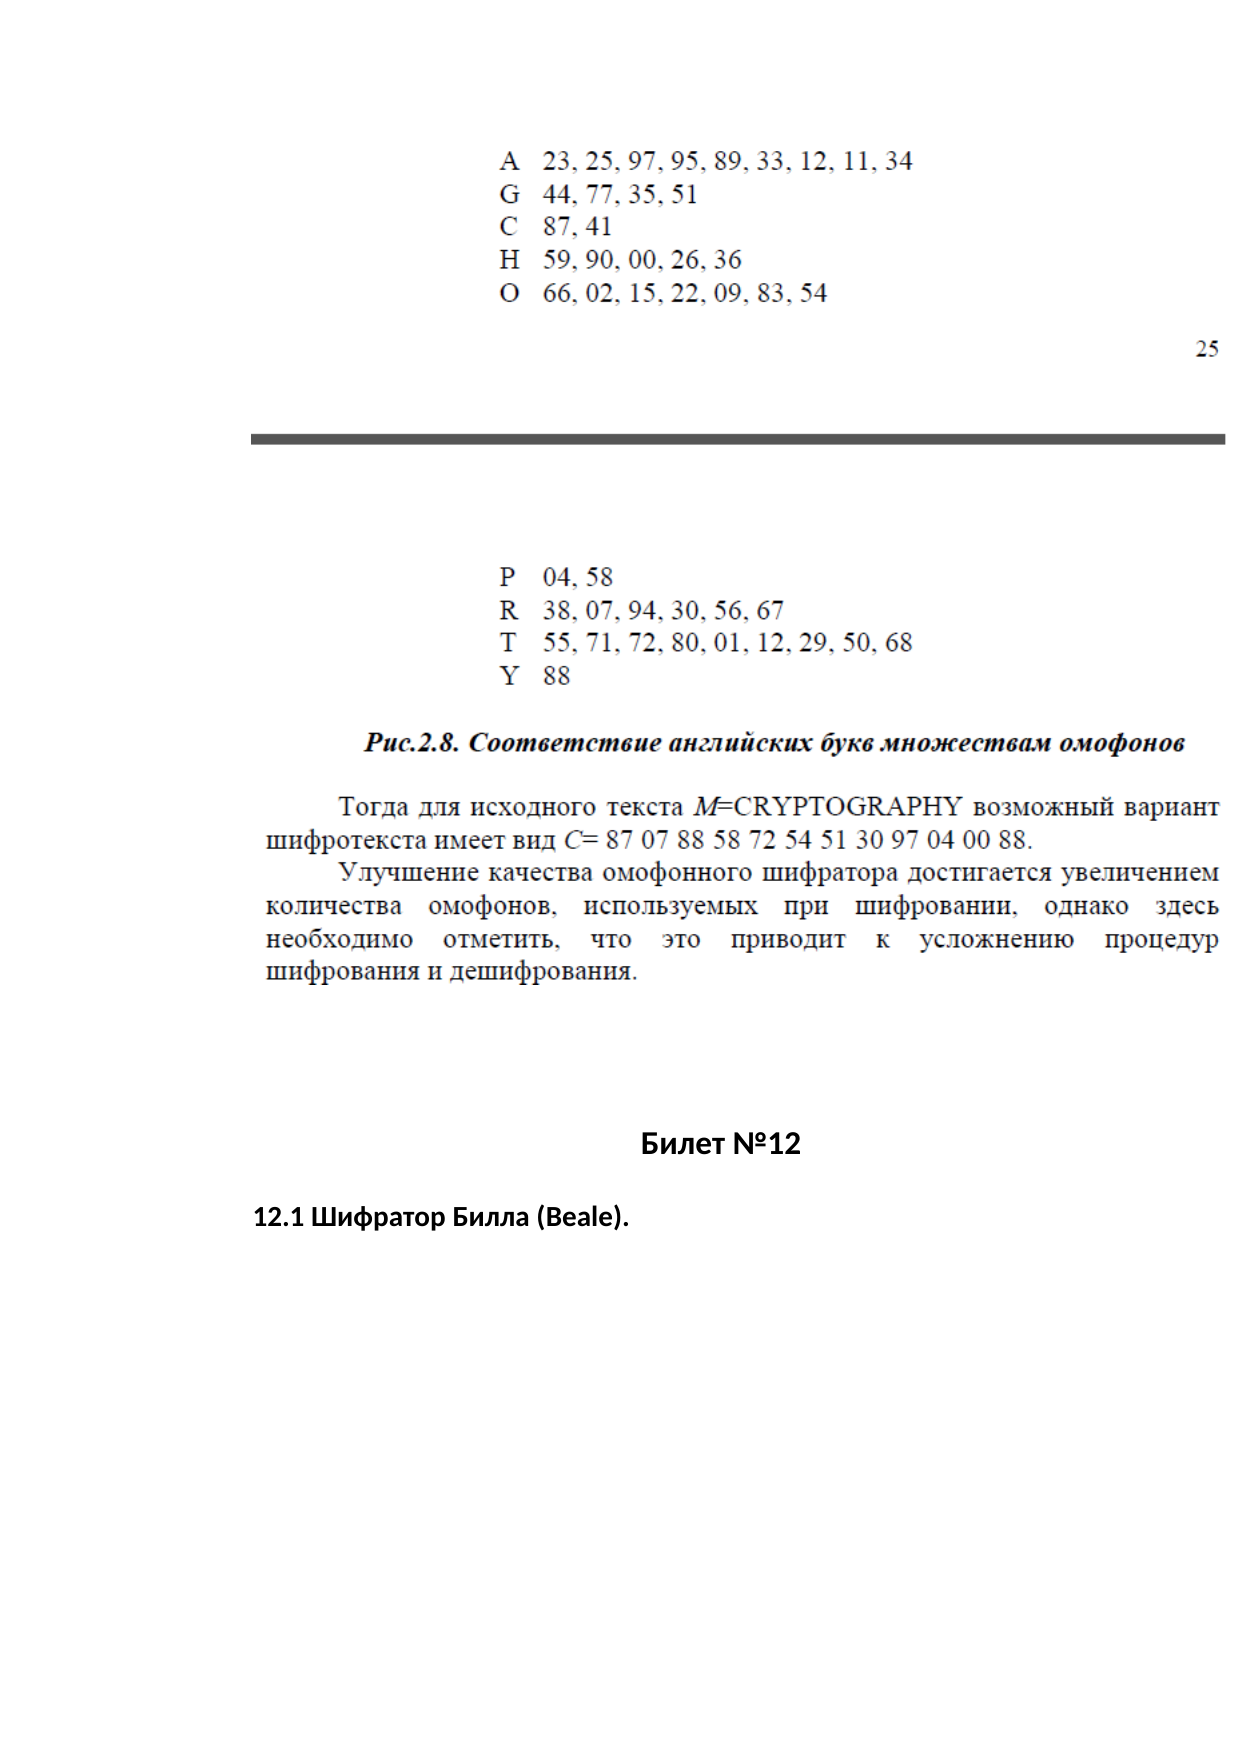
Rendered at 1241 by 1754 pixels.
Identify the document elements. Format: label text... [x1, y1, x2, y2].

picture [251, 118, 1226, 985]
text 12.1 Шифратор Билла (Beale). [252, 1198, 1190, 1234]
text Билет №12 [252, 1122, 1190, 1163]
